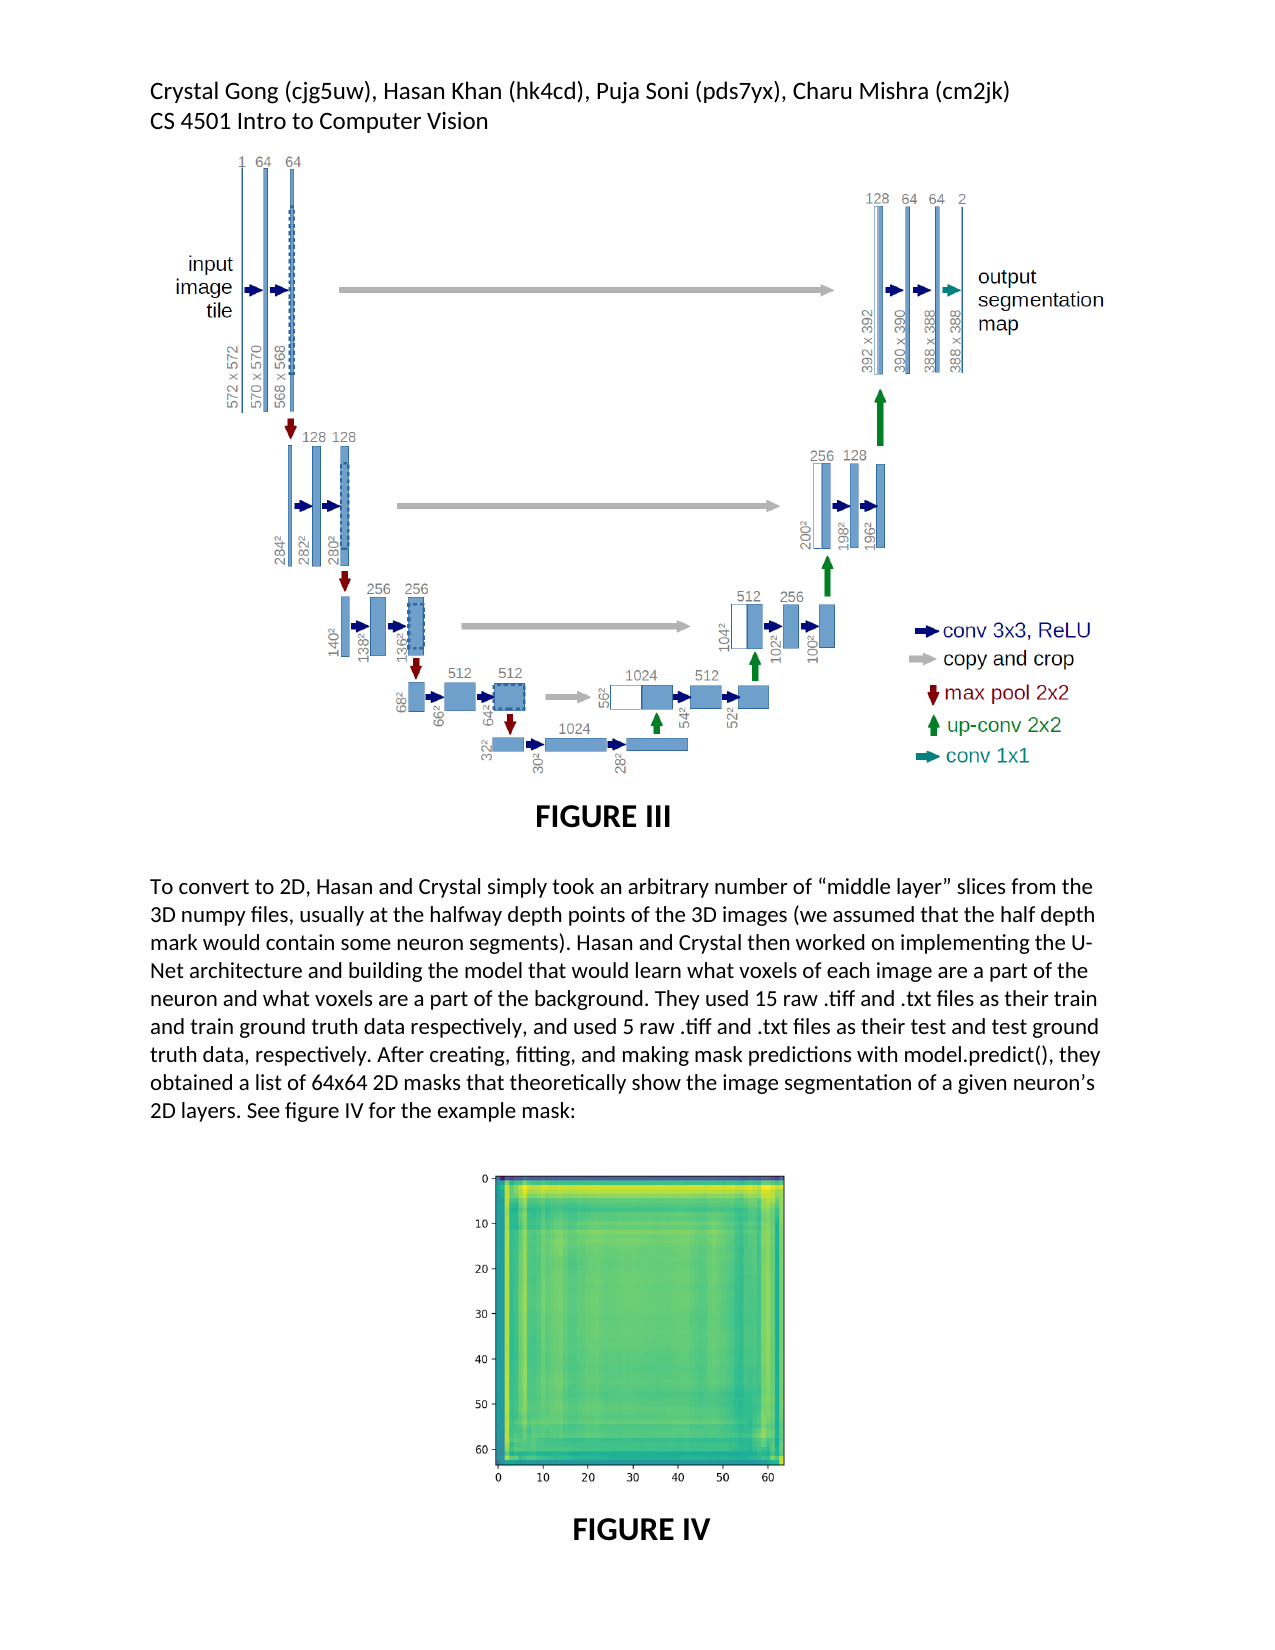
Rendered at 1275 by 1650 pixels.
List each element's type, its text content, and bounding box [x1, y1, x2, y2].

text To convert to 2D, Hasan and Crystal simply took an arbitrary number of “middle layer” slices from the 3D numpy files, usually at the halfway depth points of the 3D images (we assumed that the half depth mark would contain some neuron segments). Hasan and Crystal then worked on implementing the U-Net architecture and building the model that would learn what voxels of each image are a part of the neuron and what voxels are a part of the background. They used 15 raw .tiff and .txt files as their train and train ground truth data respectively, and used 5 raw .tiff and .txt files as their test and test ground truth data, respectively. After creating, fitting, and making mask predictions with model.predict(), they obtained a list of 64x64 2D masks that theoretically show the image segmentation of a given neuron’s 2D layers. See figure IV for the example mask: [150, 872, 1125, 1124]
picture [436, 1152, 839, 1496]
picture [164, 150, 1111, 781]
